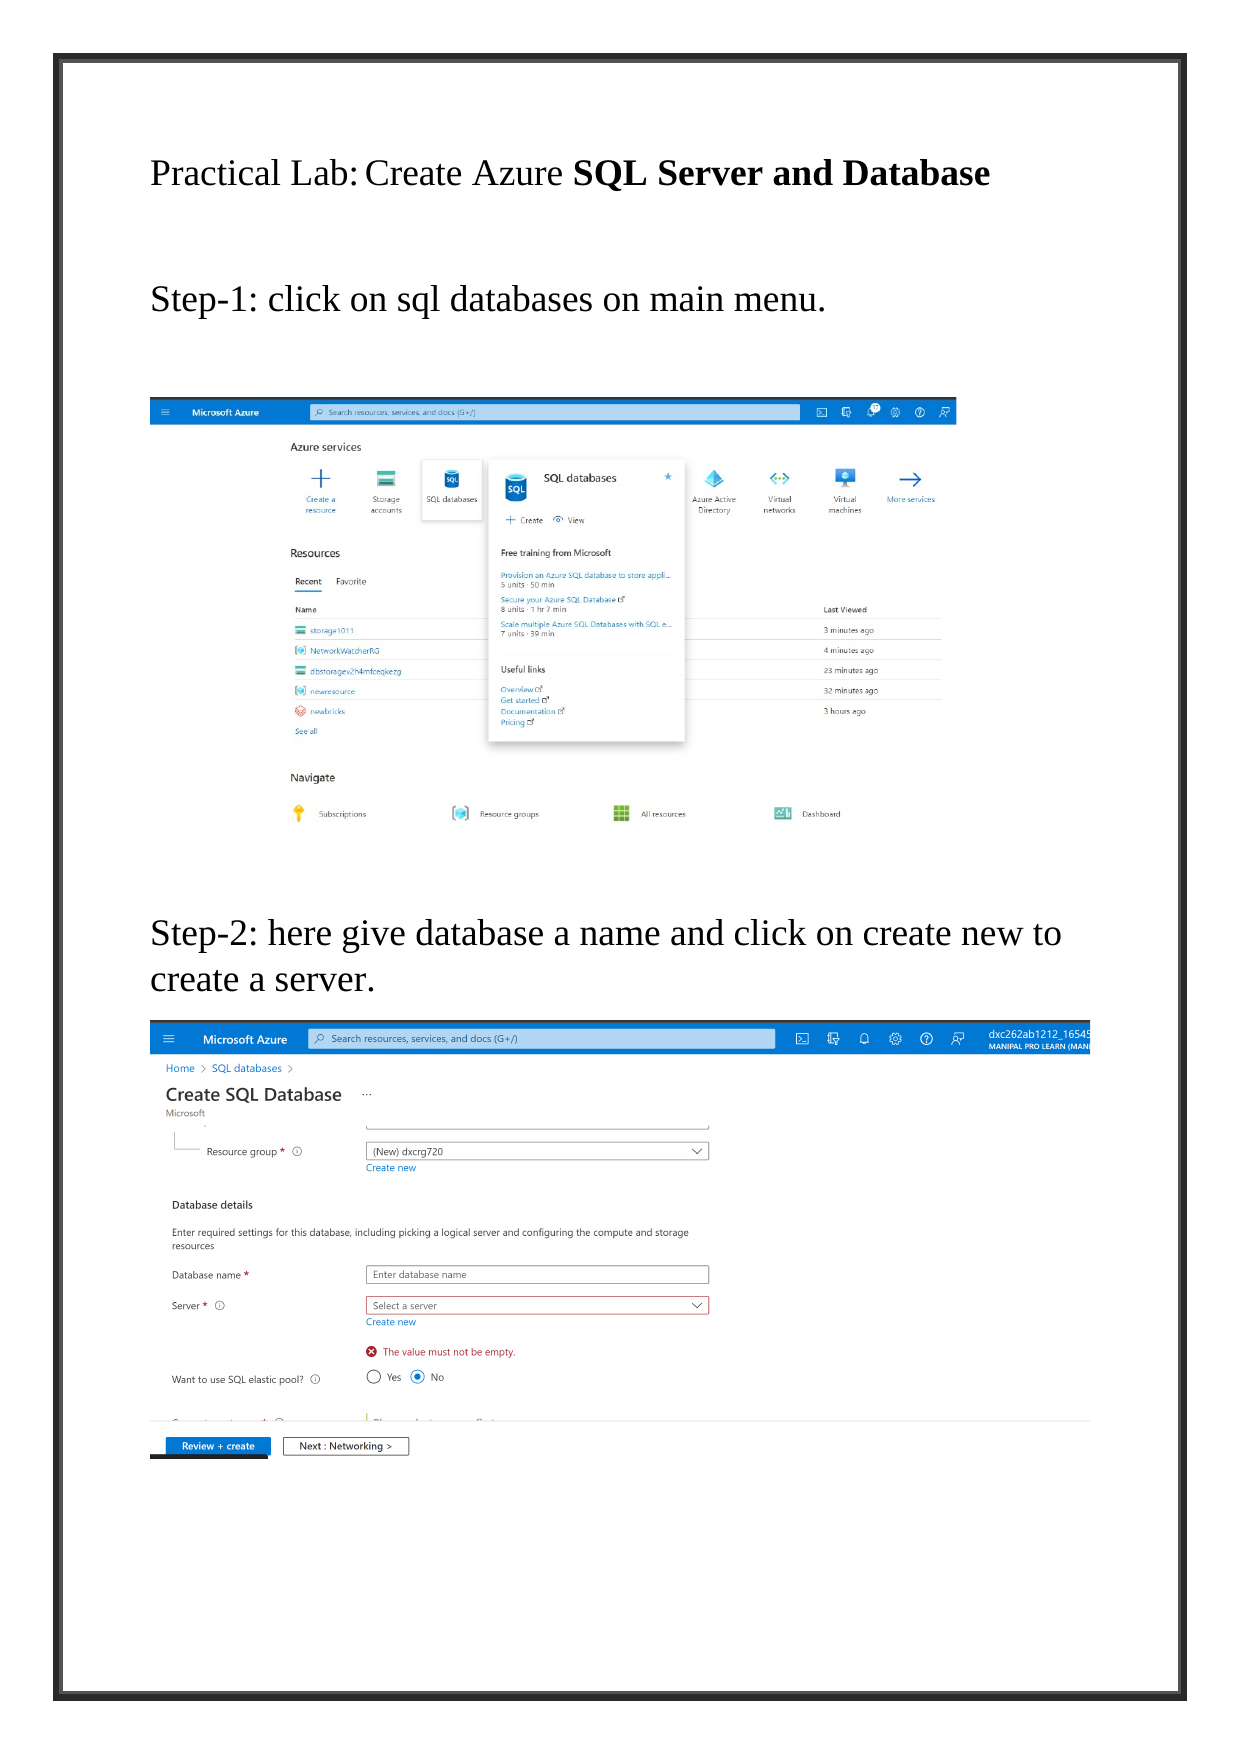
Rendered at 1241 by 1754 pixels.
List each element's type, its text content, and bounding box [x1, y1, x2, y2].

picture [150, 397, 957, 845]
picture [150, 1020, 1091, 1459]
text Step-2: here give database a name and click on create new to create a server. [150, 910, 1090, 1000]
text Step-1: click on sql databases on main menu. [150, 276, 1090, 319]
text Practical Lab: Create Azure SQL Server and Database [150, 150, 1090, 193]
